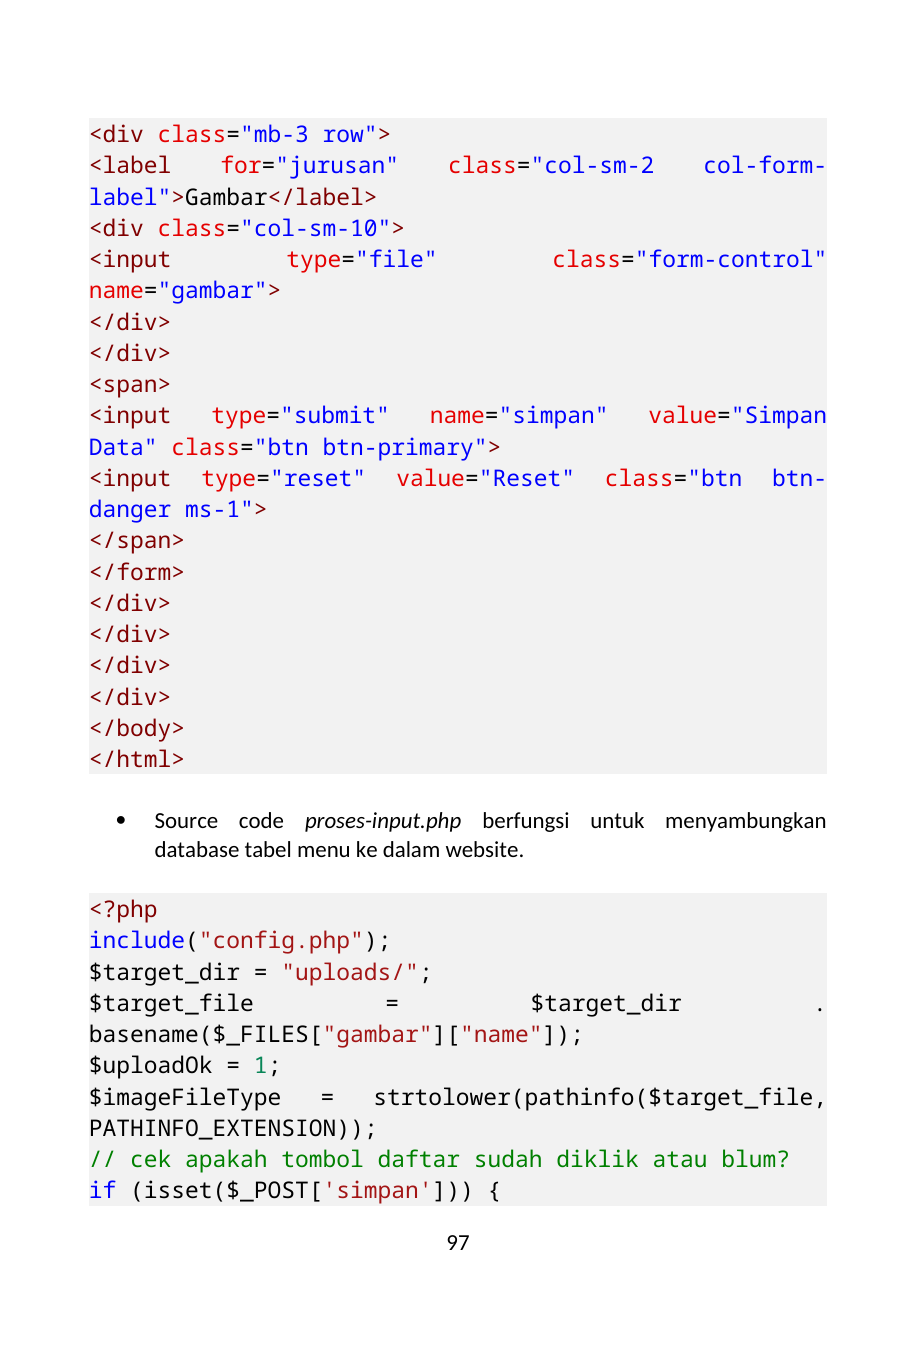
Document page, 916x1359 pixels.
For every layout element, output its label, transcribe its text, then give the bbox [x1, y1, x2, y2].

text </div> [89, 306, 827, 337]
text <?php [89, 893, 827, 924]
text // cek apakah tombol daftar sudah diklik atau blum? [89, 1143, 827, 1174]
text <div class="mb-3 row"> [89, 118, 827, 149]
text </div> [89, 649, 827, 681]
text </form> [89, 556, 827, 587]
text $uploadOk = 1; [89, 1049, 827, 1081]
text <input type="submit" name="simpan" value="Simpan Data" class="btn btn-primary"> [89, 399, 827, 462]
text </div> [89, 681, 827, 712]
text <span> [89, 368, 827, 399]
text <div class="col-sm-10"> [89, 212, 827, 243]
text include("config.php"); [89, 924, 827, 956]
text $imageFileType = strtolower(pathinfo($target_file, PATHINFO_EXTENSION)); [89, 1081, 827, 1143]
list Source code proses-input.php berfungsi untuk menyambungkan database tabel menu ke dalam website. [117, 804, 827, 863]
text <label for="jurusan" class="col-sm-2 col-form-label">Gambar</label> [89, 149, 827, 212]
text $target_file = $target_dir . basename($_FILES["gambar"]["name"]); [89, 987, 827, 1049]
text if (isset($_POST['simpan'])) { [89, 1174, 827, 1206]
text </div> [89, 587, 827, 618]
text </body> [89, 712, 827, 743]
text </div> [89, 618, 827, 649]
text </div> [89, 337, 827, 368]
text </span> [89, 524, 827, 556]
text </html> [89, 743, 827, 774]
text $target_dir = "uploads/"; [89, 956, 827, 987]
text <input type="file" class="form-control" name="gambar"> [89, 243, 827, 306]
text <input type="reset" value="Reset" class="btn btn-danger ms-1"> [89, 462, 827, 524]
